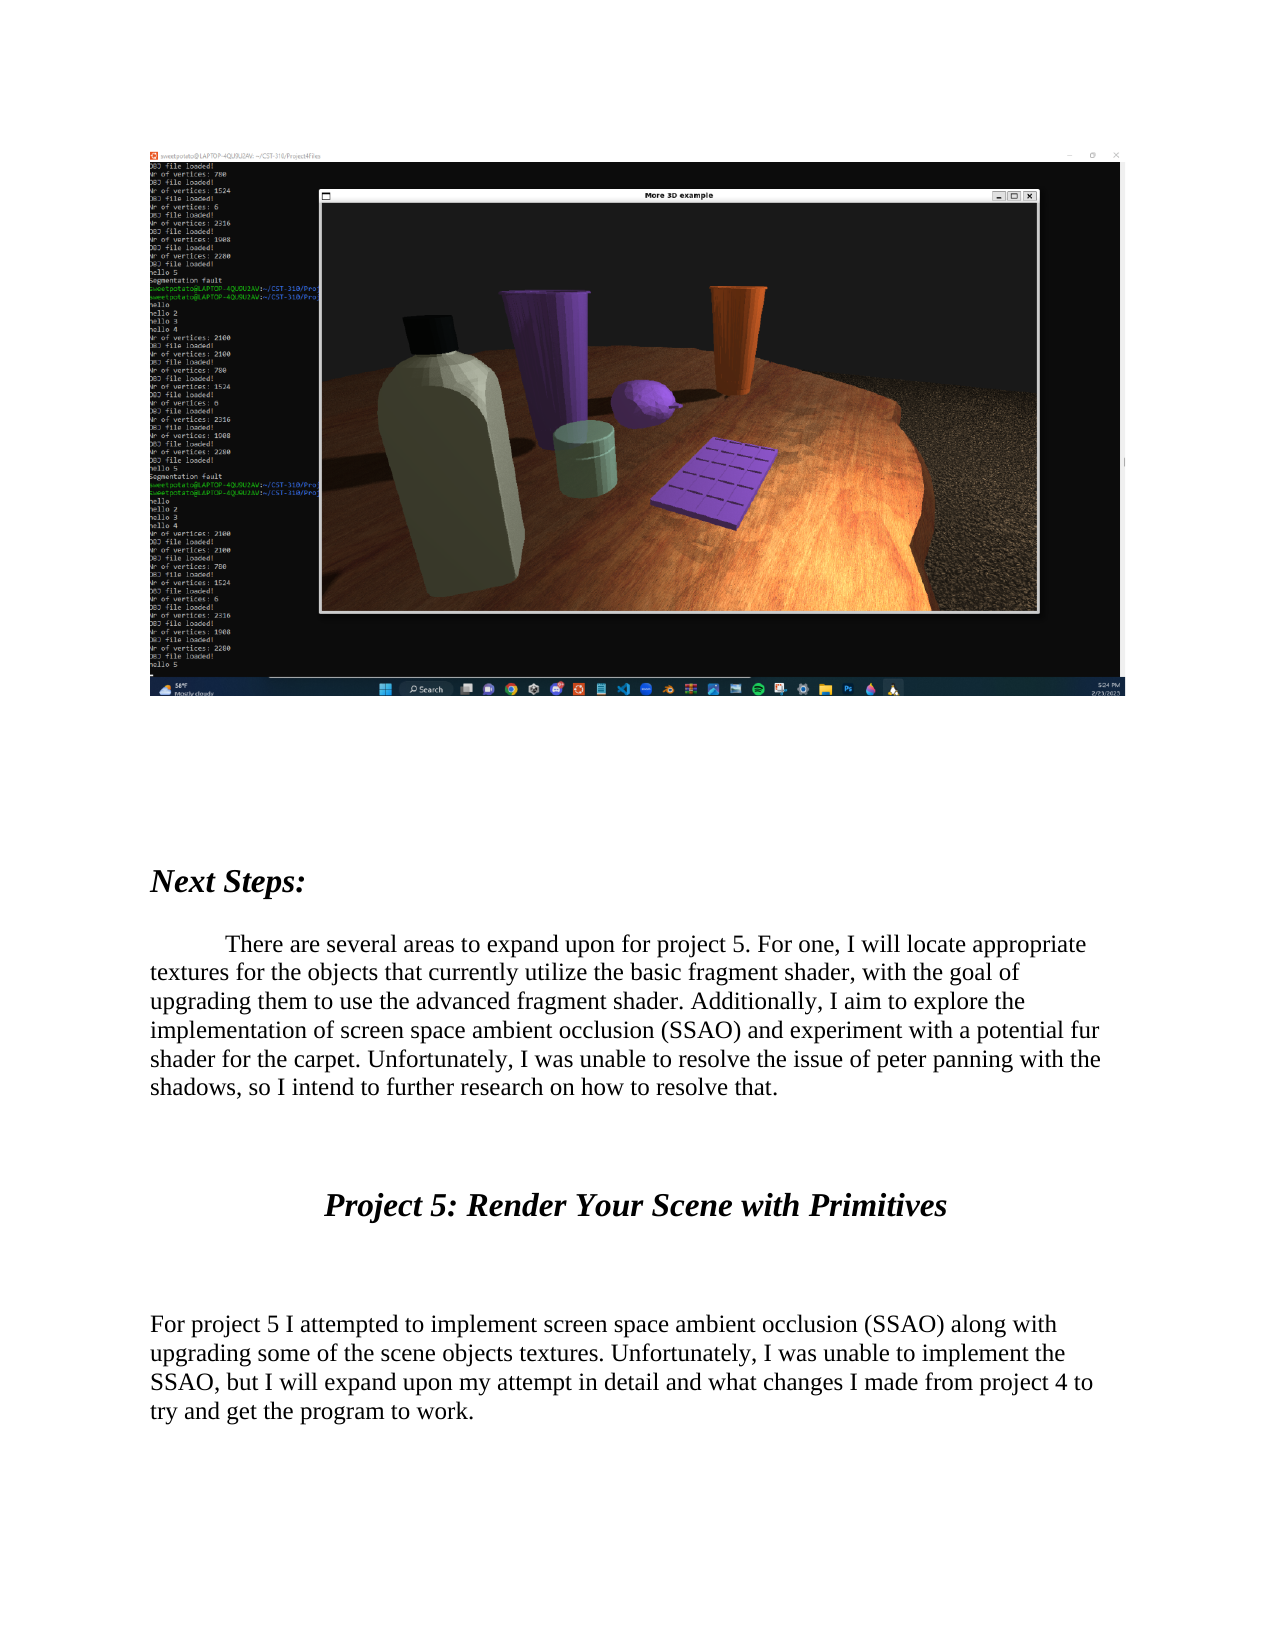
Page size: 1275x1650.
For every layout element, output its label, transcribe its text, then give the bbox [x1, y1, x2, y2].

text For project 5 I attempted to implement screen space ambient occlusion (SSAO) along with upgrading some of the scene objects textures. Unfortunately, I was unable to implement the SSAO, but I will expand upon my attempt in detail and what changes I made from project 4 to try and get the program to work. [150, 1252, 1125, 1424]
text Project 5: Render Your Scene with Primitives [150, 1185, 1125, 1223]
text Next Steps: There are several areas to expand upon for project 5. For one, I will locate appropriate textures for the objects that currently utilize the basic fragment shader, with the goal of upgrading them to use the advanced fragment shader. Additionally, I aim to explore the implementation of screen space ambient occlusion (SSAO) and experiment with a potential fur shader for the carpet. Unfortunately, I was unable to resolve the issue of peter panning with the shadows, so I intend to further research on how to resolve that. [150, 862, 1125, 1185]
picture [150, 150, 1125, 696]
